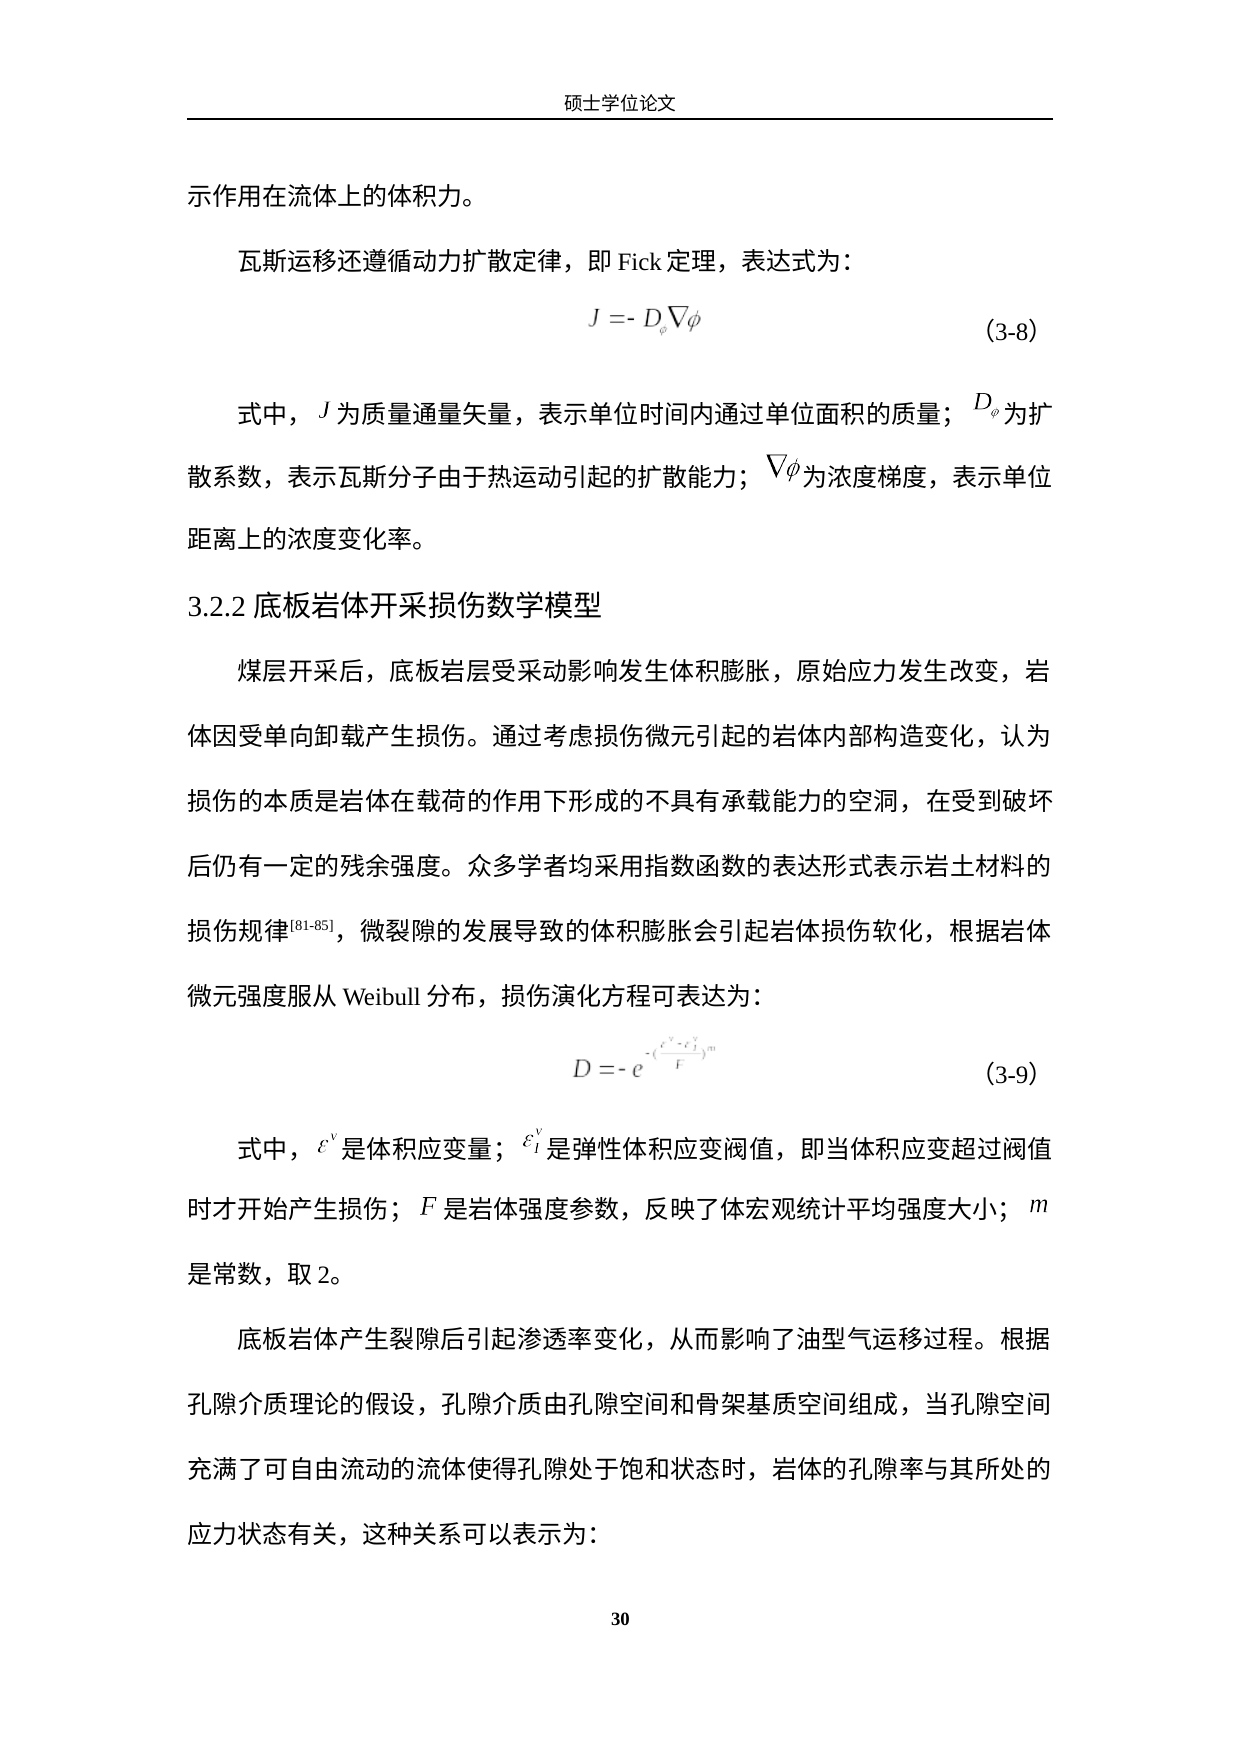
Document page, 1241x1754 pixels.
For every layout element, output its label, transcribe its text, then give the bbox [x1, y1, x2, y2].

text （3-9） [187, 1027, 1053, 1092]
text 式中，为质量通量矢量，表示单位时间内通过单位面积的质量；为扩散系数，表示瓦斯分子由于热运动引起的扩散能力；为浓度梯度，表示单位距离上的浓度变化率。 [187, 375, 1053, 570]
text 式中，是体积应变量；是弹性体积应变阀值，即当体积应变超过阀值时才开始产生损伤；是岩体强度参数，反映了体宏观统计平均强度大小；是常数，取2。 [187, 1110, 1053, 1305]
list 底板岩体开采损伤数学模型 [187, 583, 1053, 624]
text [187, 162, 1053, 227]
text （3-8） [187, 292, 1053, 357]
text 煤层开采后，底板岩层受采动影响发生体积膨胀，原始应力发生改变，岩体因受单向卸载产生损伤。通过考虑损伤微元引起的岩体内部构造变化，认为损伤的本质是岩体在载荷的作用下形成的不具有承载能力的空洞，在受到破坏后仍有一定的残余强度。众多学者均采用指数函数的表达形式表示岩土材料的损伤规律[81-85]，微裂隙的发展导致的体积膨胀会引起岩体损伤软化，根据岩体微元强度服从Weibull分布，损伤演化方程可表达为： [187, 637, 1053, 1027]
text 底板岩体产生裂隙后引起渗透率变化，从而影响了油型气运移过程。根据孔隙介质理论的假设，孔隙介质由孔隙空间和骨架基质空间组成，当孔隙空间充满了可自由流动的流体使得孔隙处于饱和状态时，岩体的孔隙率与其所处的应力状态有关，这种关系可以表示为： [187, 1305, 1053, 1565]
text 瓦斯运移还遵循动力扩散定律，即Fick定理，表达式为： [187, 227, 1053, 292]
